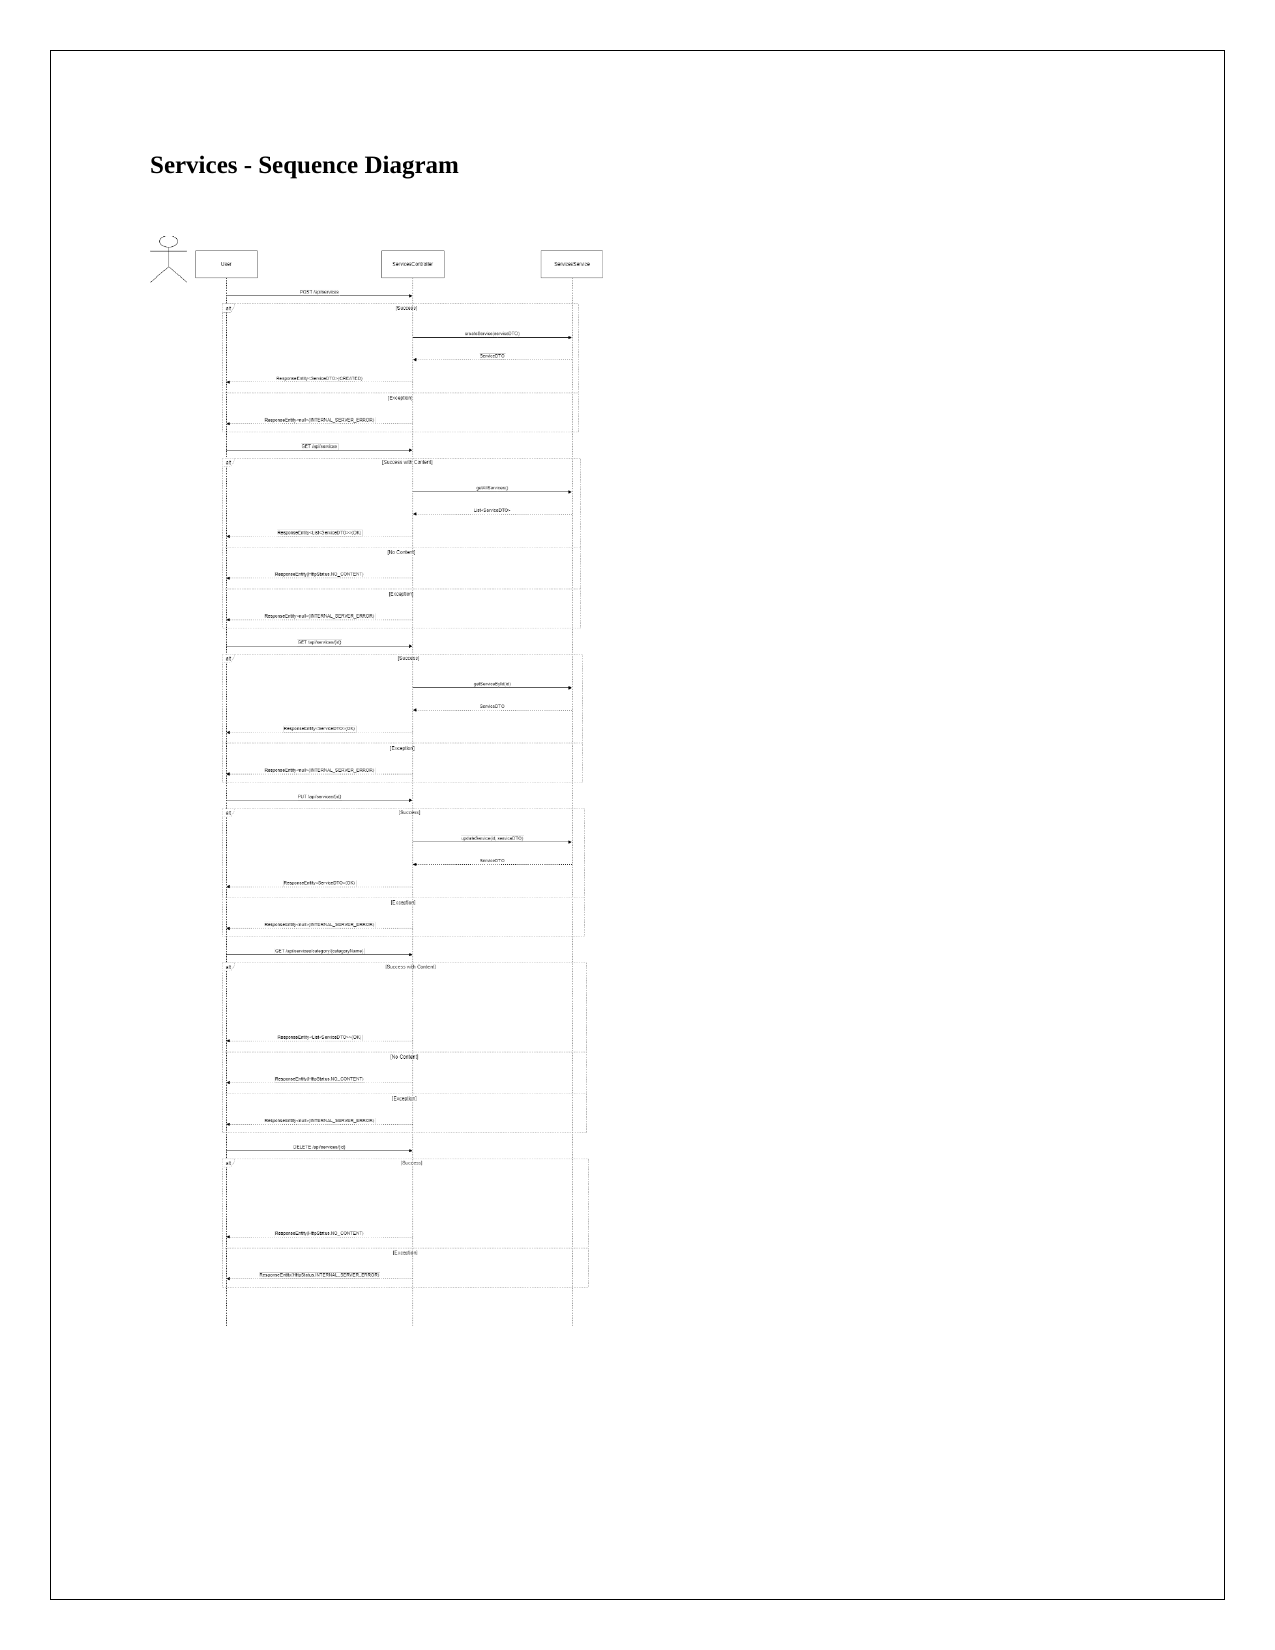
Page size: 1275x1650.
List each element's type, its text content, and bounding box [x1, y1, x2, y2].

picture [150, 236, 603, 1326]
subtitle Services - Sequence Diagram [150, 150, 1125, 179]
